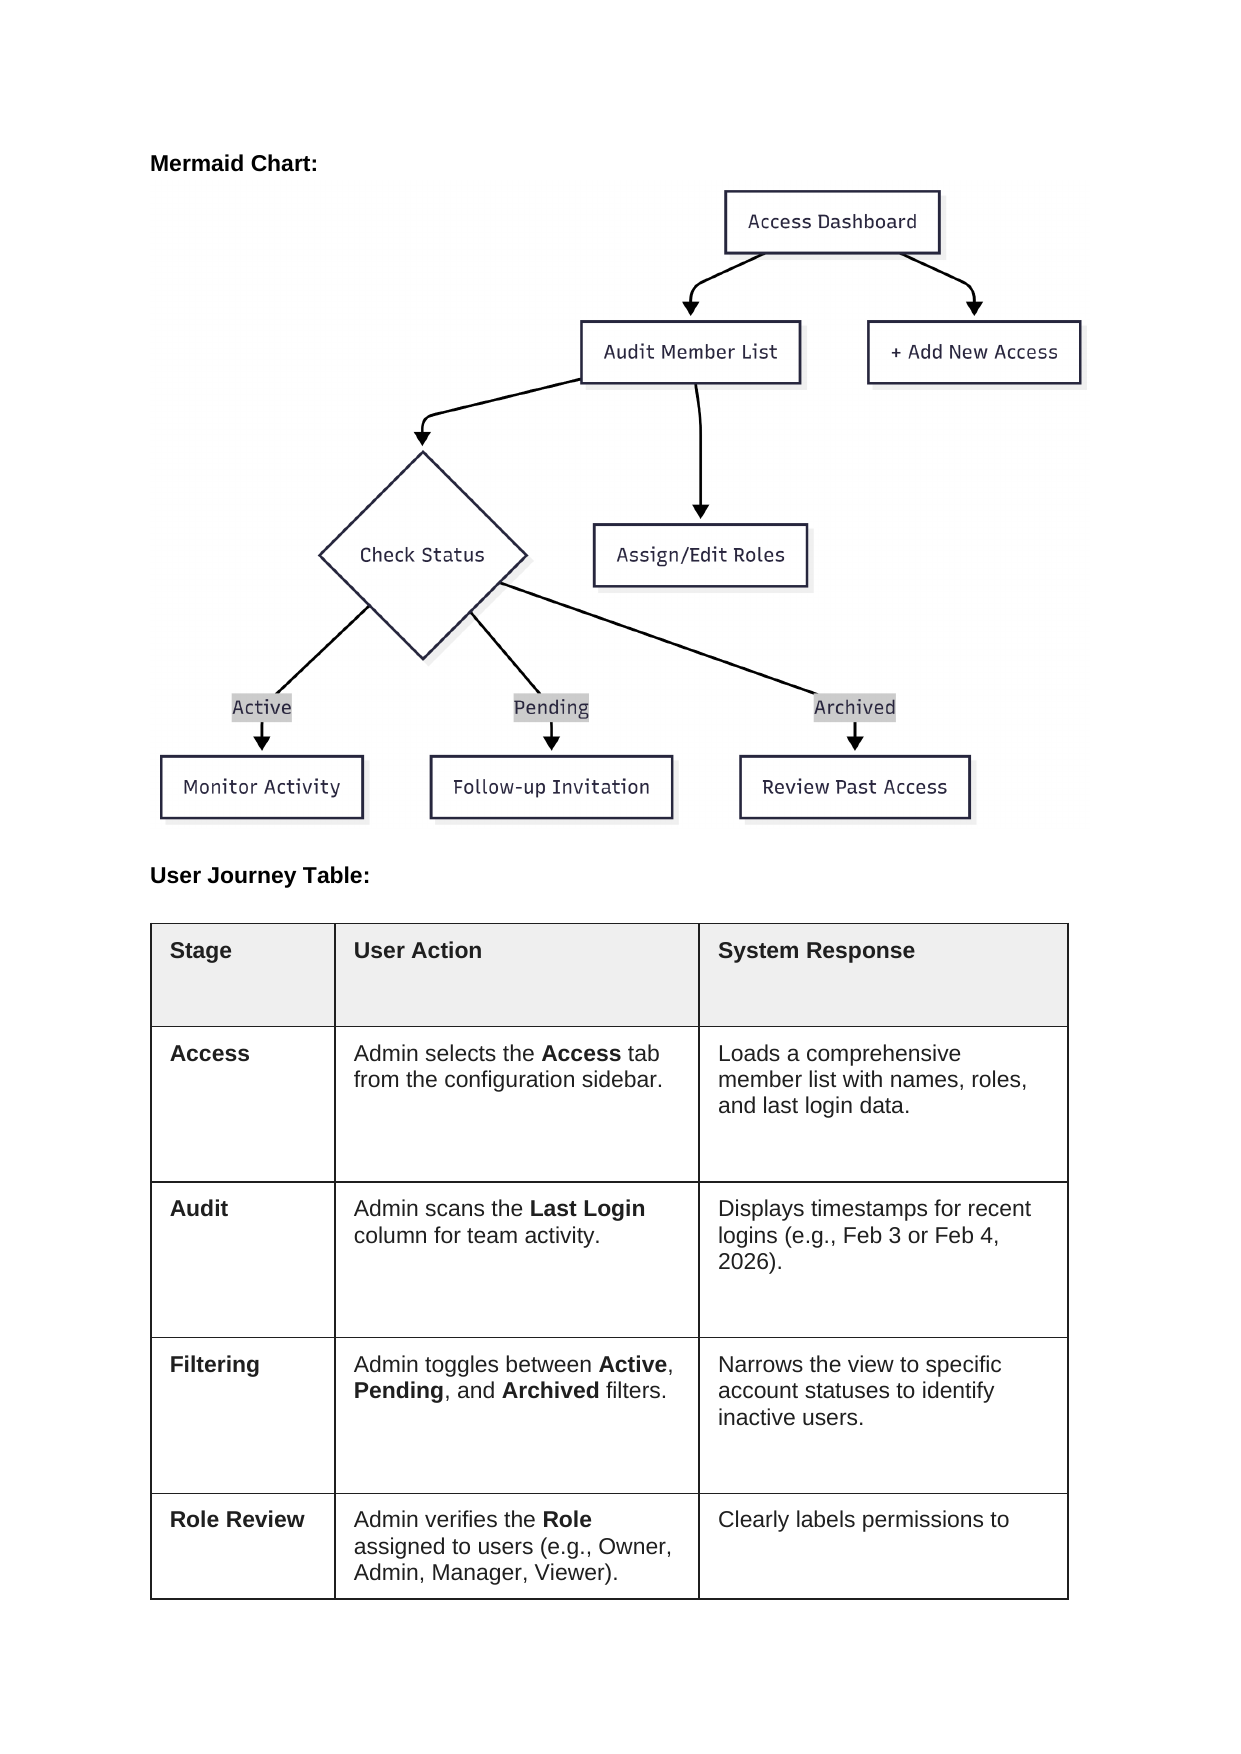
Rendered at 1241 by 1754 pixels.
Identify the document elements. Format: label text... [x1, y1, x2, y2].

table_header User Action [336, 924, 698, 1026]
table_cell Filtering [152, 1338, 334, 1492]
text Mermaid Chart: [150, 150, 1090, 176]
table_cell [336, 1494, 698, 1598]
table_cell Role Review [152, 1494, 334, 1598]
table_cell Access [152, 1027, 334, 1181]
picture [150, 180, 1091, 829]
table_cell Admin scans the Last Login column for team activity. [336, 1183, 698, 1337]
table_cell Audit [152, 1183, 334, 1337]
text User Journey Table: [150, 862, 1090, 888]
table_cell Admin selects the Access tab from the configuration sidebar. [336, 1027, 698, 1181]
table_cell Displays timestamps for recent logins (e.g., Feb 3 or Feb 4, 2026). [700, 1183, 1067, 1337]
table_cell Loads a comprehensive member list with names, roles, and last login data. [700, 1027, 1067, 1181]
table_header Stage [152, 924, 334, 1026]
table_header System Response [700, 924, 1067, 1026]
table_cell Narrows the view to specific account statuses to identify inactive users. [700, 1338, 1067, 1492]
table_cell Admin toggles between Active, Pending, and Archived filters. [336, 1338, 698, 1492]
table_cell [700, 1494, 1067, 1598]
